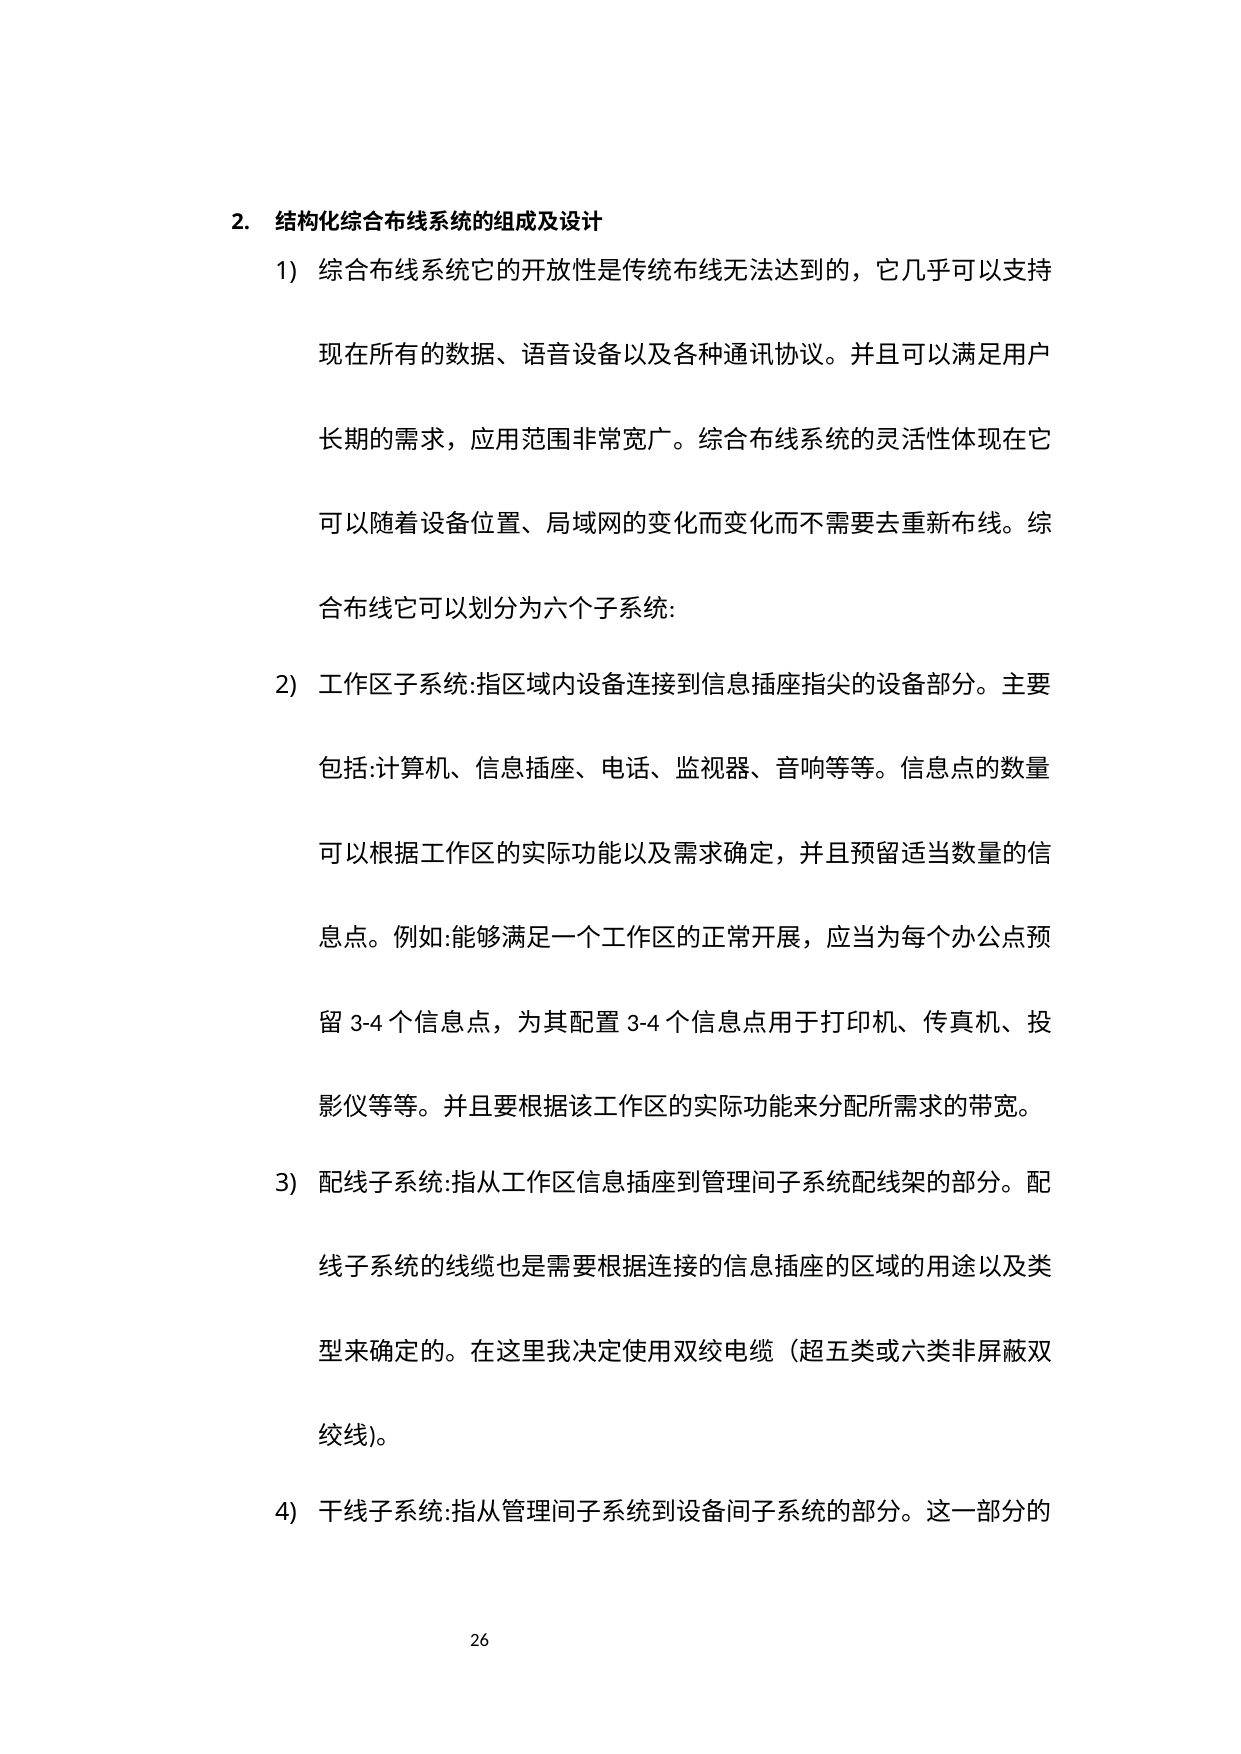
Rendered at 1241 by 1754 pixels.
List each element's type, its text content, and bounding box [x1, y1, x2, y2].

list 综合布线系统它的开放性是传统布线无法达到的，它几乎可以支持现在所有的数据、语音设备以及各种通讯协议。并且可以满足用户长期的需求，应用范围非常宽广。综合布线系统的灵活性体现在它可以随着设备位置、局域网的变化而变化而不需要去重新布线。综合布线它可以划分为六个子系统: [275, 236, 1053, 639]
subtitle 结构化综合布线系统的组成及设计 [231, 203, 1053, 236]
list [275, 1477, 1053, 1542]
list 工作区子系统:指区域内设备连接到信息插座指尖的设备部分。主要包括:计算机、信息插座、电话、监视器、音响等等。信息点的数量可以根据工作区的实际功能以及需求确定，并且预留适当数量的信息点。例如:能够满足一个工作区的正常开展，应当为每个办公点预留3-4个信息点，为其配置3-4个信息点用于打印机、传真机、投影仪等等。并且要根据该工作区的实际功能来分配所需求的带宽。 [275, 650, 1053, 1137]
list 配线子系统:指从工作区信息插座到管理间子系统配线架的部分。配线子系统的线缆也是需要根据连接的信息插座的区域的用途以及类型来确定的。在这里我决定使用双绞电缆（超五类或六类非屏蔽双绞线)。 [275, 1148, 1053, 1466]
